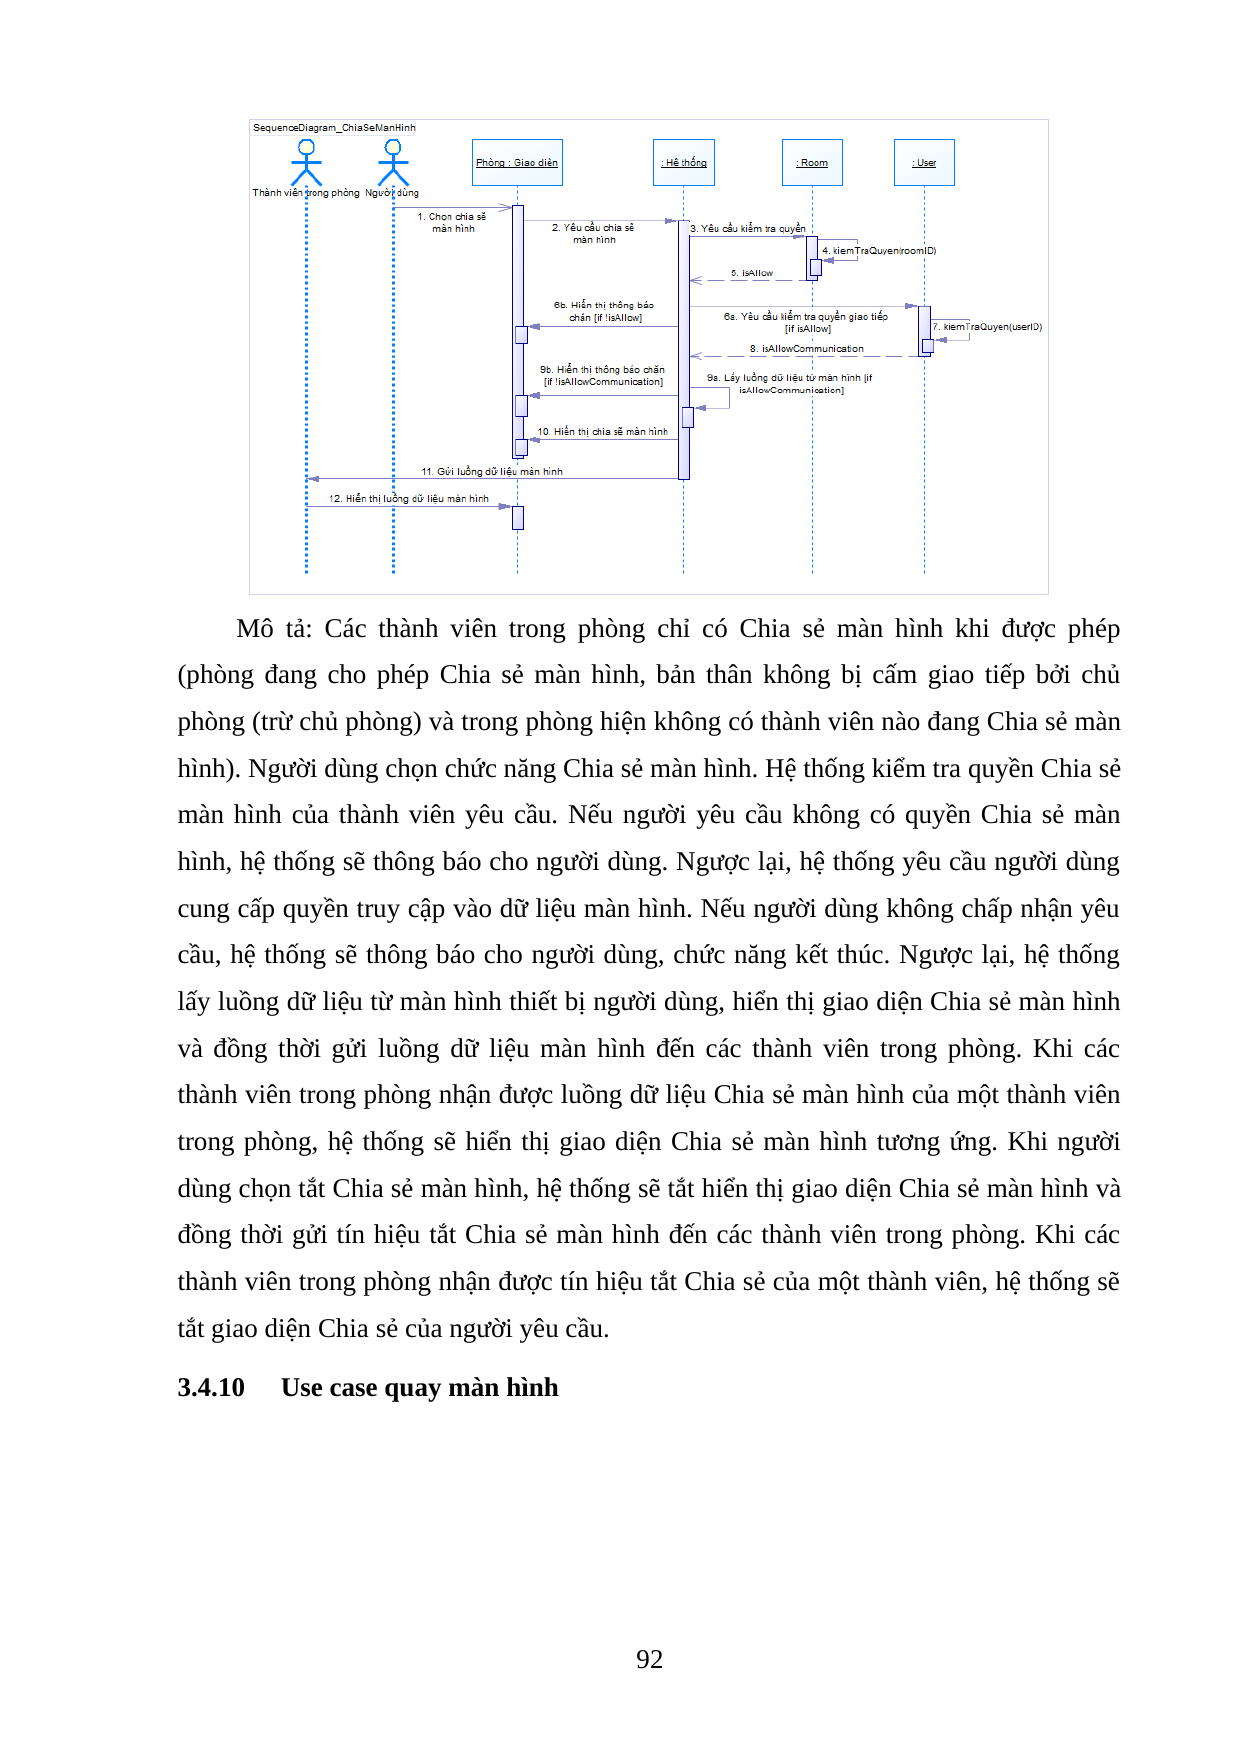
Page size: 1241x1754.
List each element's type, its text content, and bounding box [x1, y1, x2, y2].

list Use case quay màn hình [177, 1371, 1122, 1402]
text Mô tả: Các thành viên trong phòng chỉ có Chia sẻ màn hình khi được phép (phòng đang cho phép Chia sẻ màn hình, bản thân không bị cấm giao tiếp bởi chủ phòng (trừ chủ phòng) và trong phòng hiện không có thành viên nào đang Chia sẻ màn hình). Người dùng chọn chức năng Chia sẻ màn hình. Hệ thống kiểm tra quyền Chia sẻ màn hình của thành viên yêu cầu. Nếu người yêu cầu không có quyền Chia sẻ màn hình, hệ thống sẽ thông báo cho người dùng. Ngược lại, hệ thống yêu cầu người dùng cung cấp quyền truy cập vào dữ liệu màn hình. Nếu người dùng không chấp nhận yêu cầu, hệ thống sẽ thông báo cho người dùng, chức năng kết thúc. Ngược lại, hệ thống lấy luồng dữ liệu từ màn hình thiết bị người dùng, hiển thị giao diện Chia sẻ màn hình và đồng thời gửi luồng dữ liệu màn hình đến các thành viên trong phòng. Khi các thành viên trong phòng nhận được luồng dữ liệu Chia sẻ màn hình của một thành viên trong phòng, hệ thống sẽ hiển thị giao diện Chia sẻ màn hình tương ứng. Khi người dùng chọn tắt Chia sẻ màn hình, hệ thống sẽ tắt hiển thị giao diện Chia sẻ màn hình và đồng thời gửi tín hiệu tắt Chia sẻ màn hình đến các thành viên trong phòng. Khi các thành viên trong phòng nhận được tín hiệu tắt Chia sẻ của một thành viên, hệ thống sẽ tắt giao diện Chia sẻ của người yêu cầu. [177, 612, 1122, 1343]
picture [248, 118, 1051, 597]
